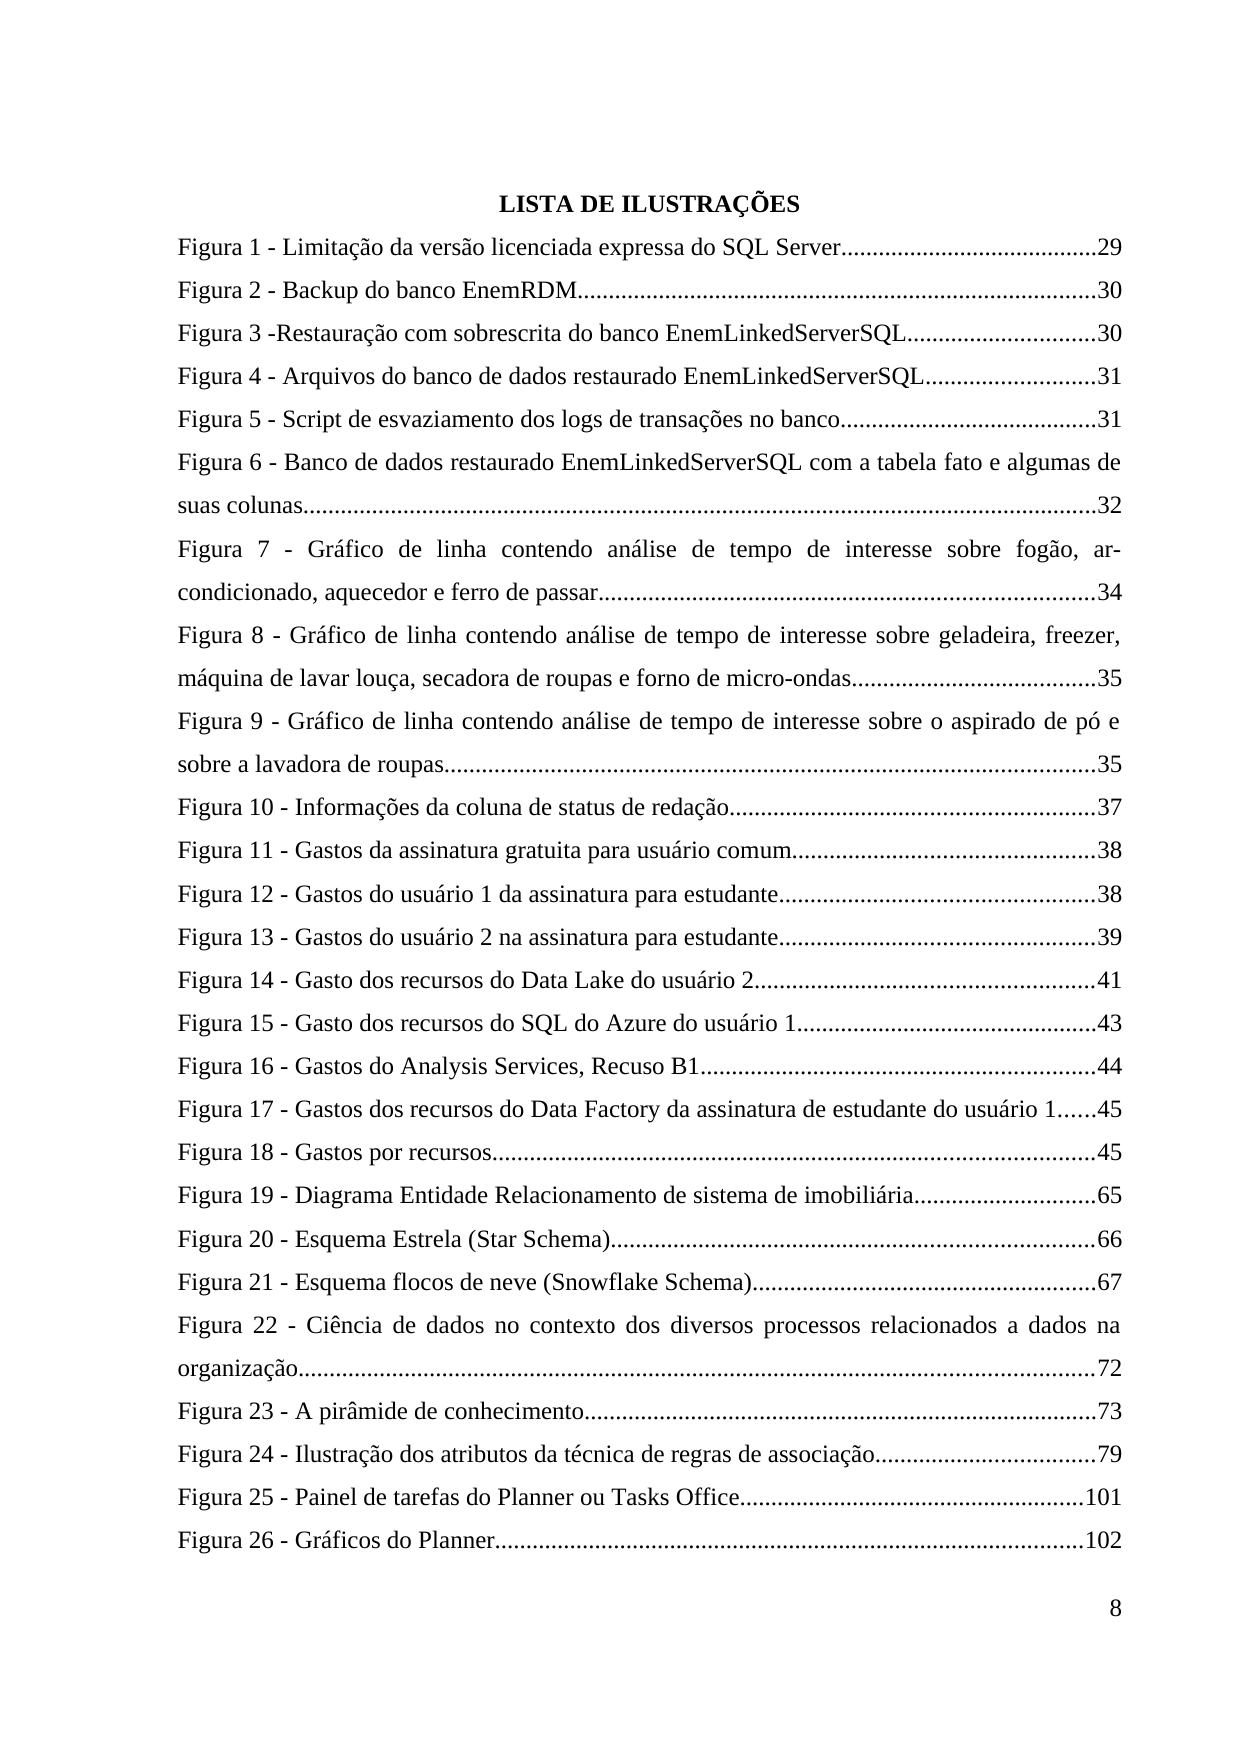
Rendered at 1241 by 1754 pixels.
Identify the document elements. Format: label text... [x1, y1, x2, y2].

text Figura 12 - Gastos do usuário 1 da assinatura para estudante 38 [177, 879, 1122, 907]
text Figura 26 - Gráficos do Planner 102 [177, 1526, 1122, 1554]
text Figura 6 - Banco de dados restaurado EnemLinkedServerSQL com a tabela fato e algumas de suas colunas 32 [177, 447, 1122, 519]
text Figura 23 - A pirâmide de conhecimento 73 [177, 1396, 1122, 1425]
text Figura 11 - Gastos da assinatura gratuita para usuário comum 38 [177, 836, 1122, 864]
text Figura 25 - Painel de tarefas do Planner ou Tasks Office 101 [177, 1482, 1122, 1511]
text Figura 22 - Ciência de dados no contexto dos diversos processos relacionados a dados na organização. 72 [177, 1310, 1122, 1382]
text Figura 3 -Restauração com sobrescrita do banco EnemLinkedServerSQL 30 [177, 318, 1122, 347]
text Figura 4 - Arquivos do banco de dados restaurado EnemLinkedServerSQL 31 [177, 361, 1122, 390]
text Figura 16 - Gastos do Analysis Services, Recuso B1 44 [177, 1051, 1122, 1080]
text Figura 24 - Ilustração dos atributos da técnica de regras de associação 79 [177, 1439, 1122, 1468]
text Figura 17 - Gastos dos recursos do Data Factory da assinatura de estudante do usuário 1 45 [177, 1094, 1122, 1123]
text Figura 19 - Diagrama Entidade Relacionamento de sistema de imobiliária 65 [177, 1181, 1122, 1209]
text LISTA DE ILUSTRAÇÕES [177, 189, 1122, 217]
text Figura 2 - Backup do banco EnemRDM 30 [177, 275, 1122, 304]
text Figura 14 - Gasto dos recursos do Data Lake do usuário 2 41 [177, 965, 1122, 994]
text Figura 8 - Gráfico de linha contendo análise de tempo de interesse sobre geladeira, freezer, máquina de lavar louça, secadora de roupas e forno de micro-ondas. 35 [177, 620, 1122, 692]
text Figura 20 - Esquema Estrela (Star Schema) 66 [177, 1224, 1122, 1252]
text Figura 7 - Gráfico de linha contendo análise de tempo de interesse sobre fogão, ar-condicionado, aquecedor e ferro de passar. 34 [177, 534, 1122, 606]
text Figura 21 - Esquema flocos de neve (Snowflake Schema) 67 [177, 1267, 1122, 1296]
text Figura 9 - Gráfico de linha contendo análise de tempo de interesse sobre o aspirado de pó e sobre a lavadora de roupas. 35 [177, 706, 1122, 778]
text Figura 18 - Gastos por recursos 45 [177, 1137, 1122, 1166]
text Figura 15 - Gasto dos recursos do SQL do Azure do usuário 1 43 [177, 1008, 1122, 1037]
text Figura 1 - Limitação da versão licenciada expressa do SQL Server 29 [177, 232, 1122, 261]
text Figura 13 - Gastos do usuário 2 na assinatura para estudante 39 [177, 922, 1122, 951]
text Figura 5 - Script de esvaziamento dos logs de transações no banco 31 [177, 404, 1122, 433]
text Figura 10 - Informações da coluna de status de redação. 37 [177, 792, 1122, 821]
